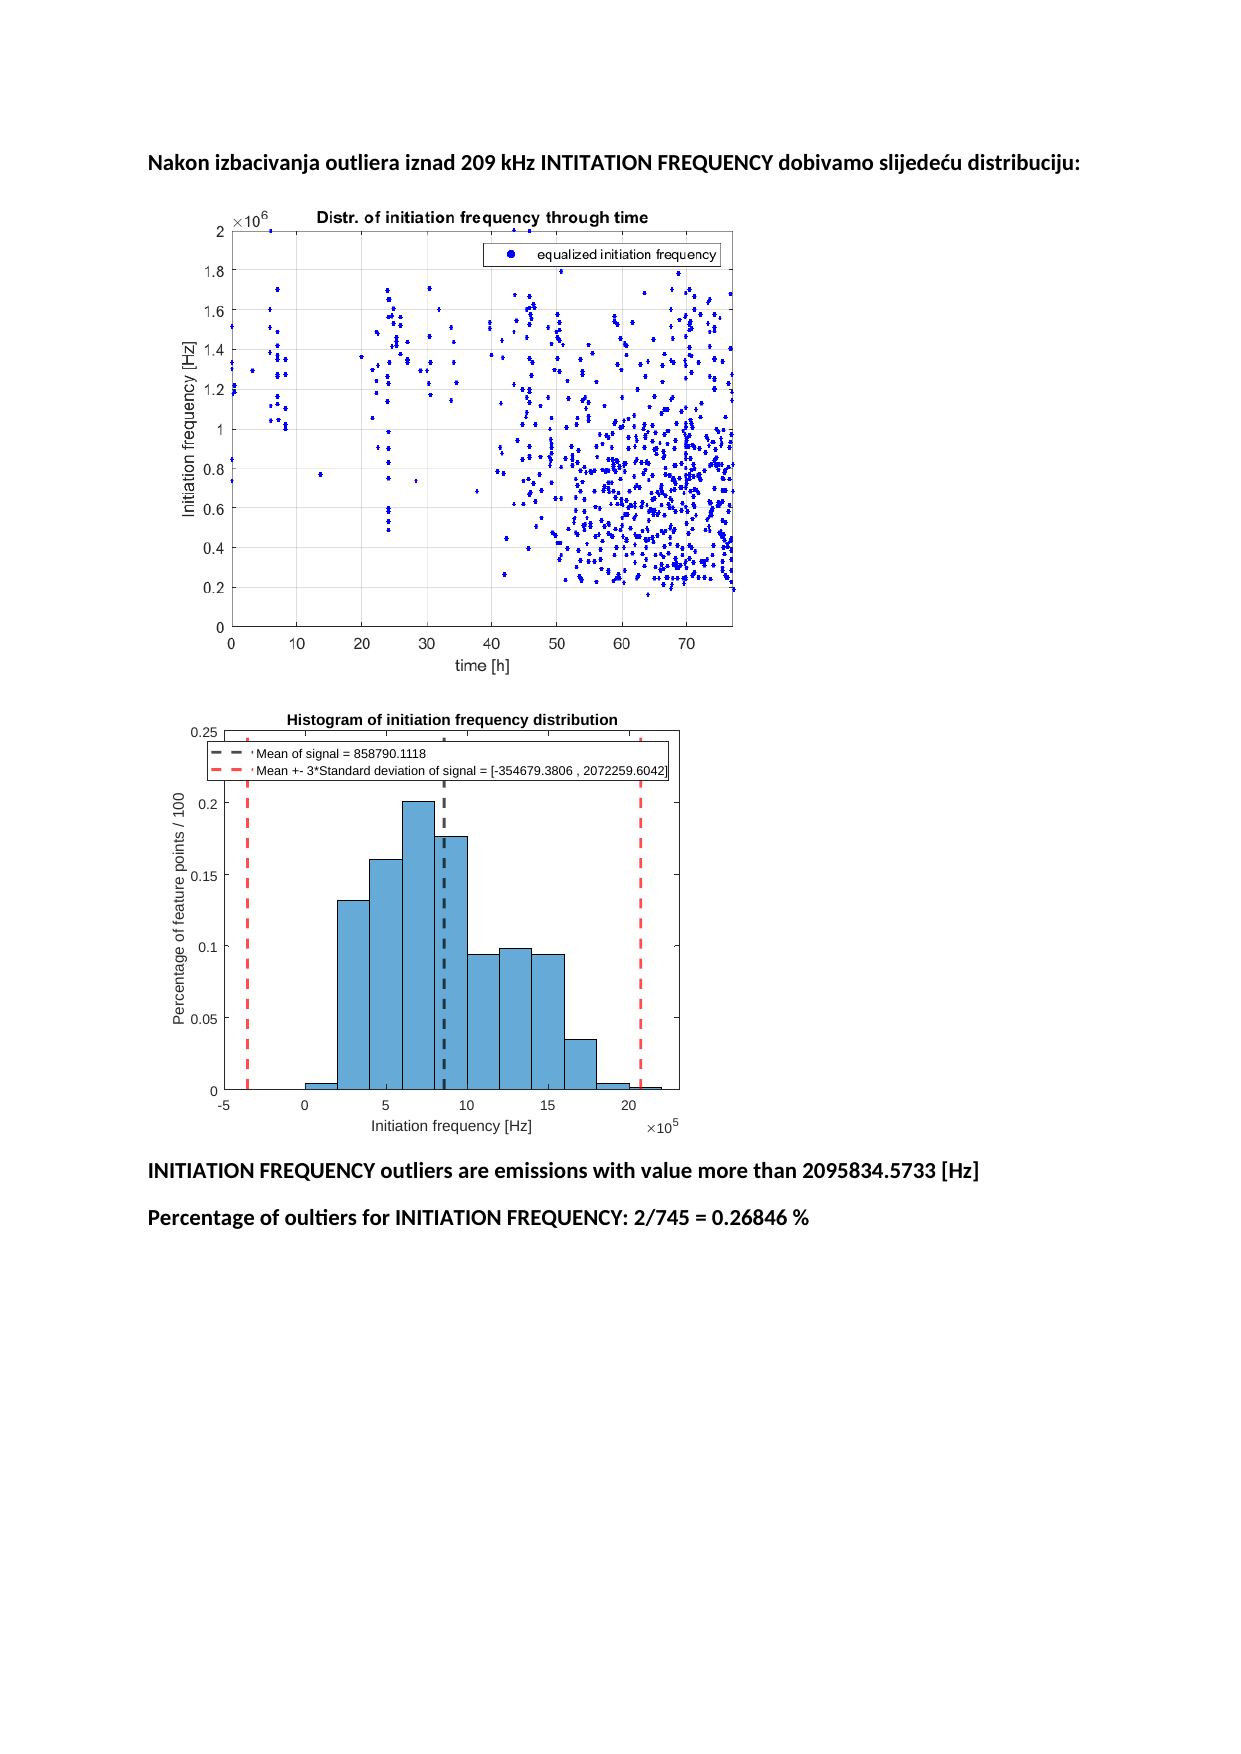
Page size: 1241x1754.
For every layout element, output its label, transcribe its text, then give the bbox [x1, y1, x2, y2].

text INITIATION FREQUENCY outliers are emissions with value more than 2095834.5733 [Hz] [148, 1156, 1093, 1184]
text Percentage of oultiers for INITIATION FREQUENCY: 2/745 = 0.26846 % [148, 1203, 1093, 1231]
text Nakon izbacivanja outliera iznad 209 kHz INTITATION FREQUENCY dobivamo slijedeću distribuciju: [148, 148, 1093, 176]
picture [147, 194, 794, 680]
